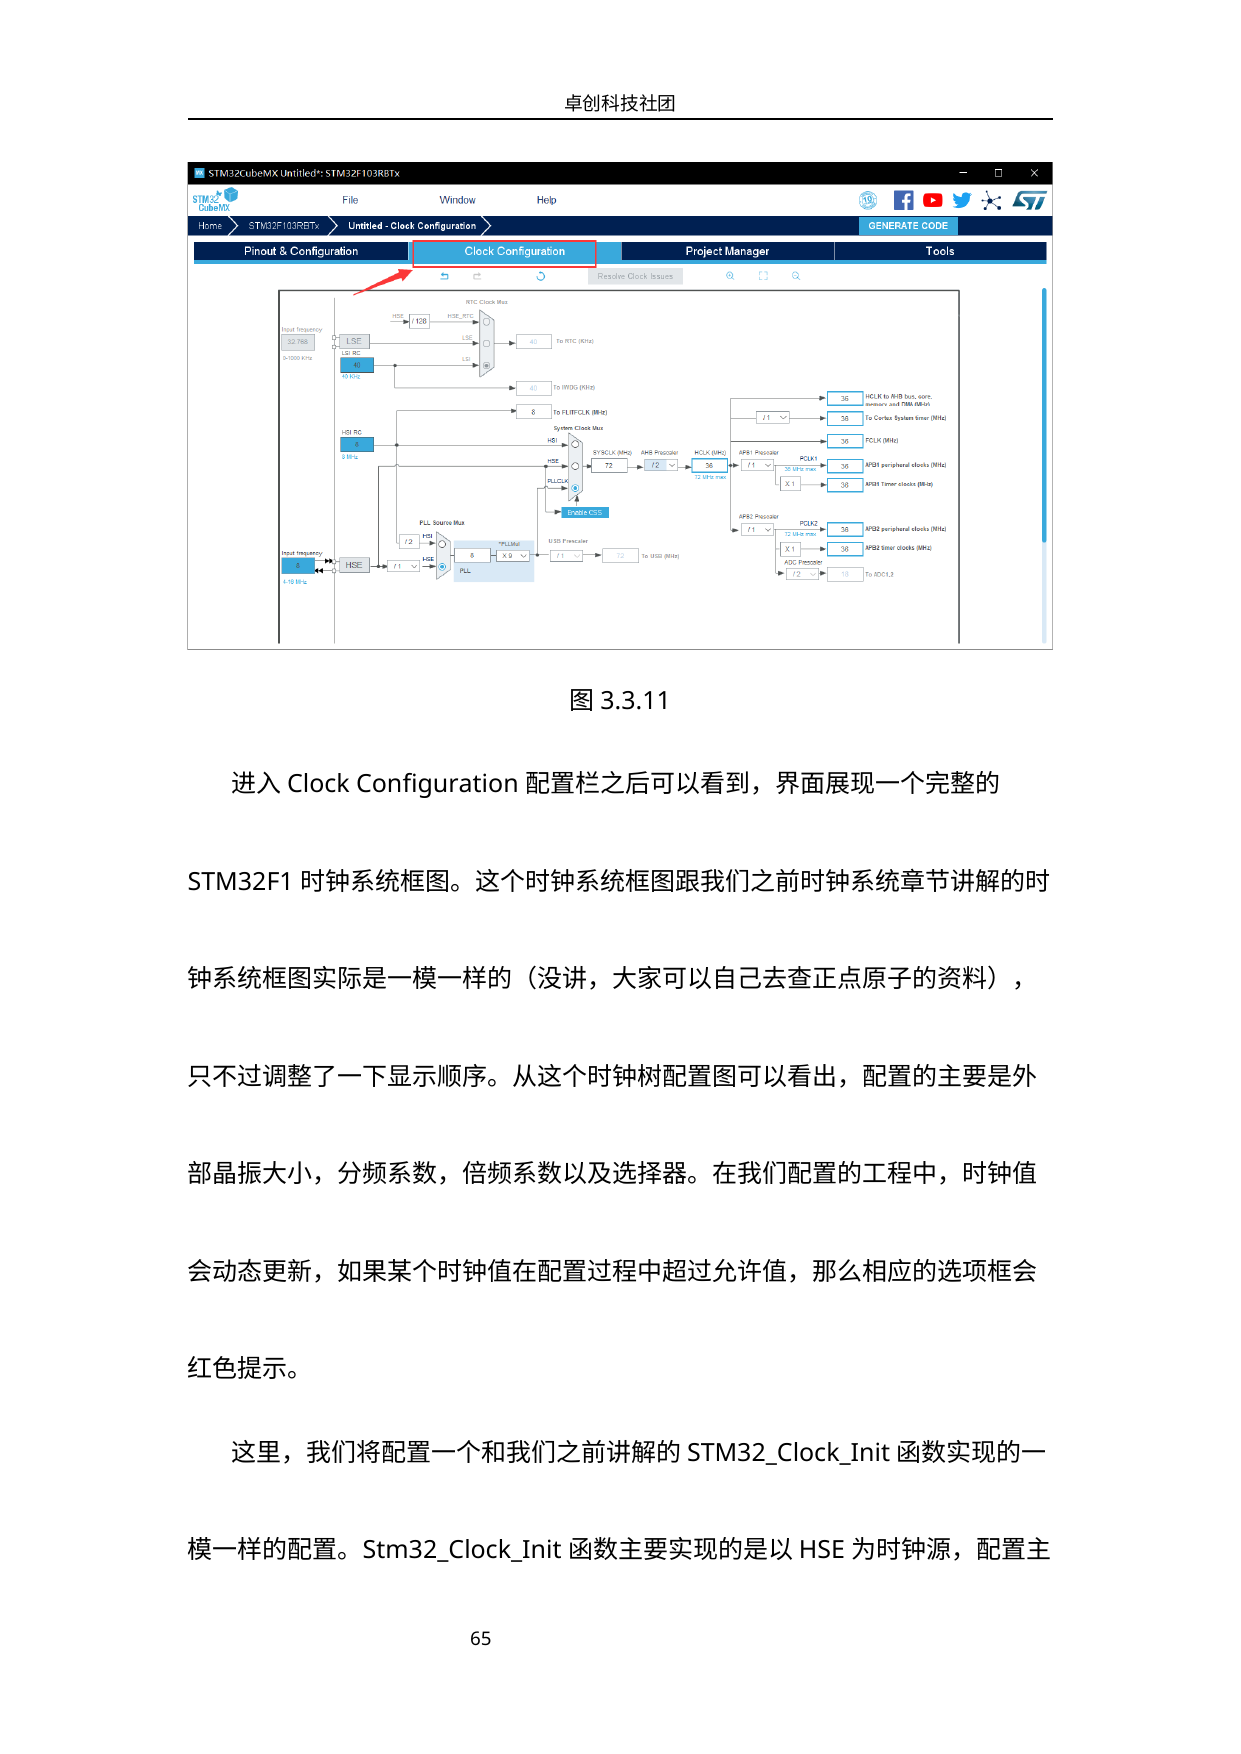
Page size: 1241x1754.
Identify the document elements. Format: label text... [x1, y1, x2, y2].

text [187, 1418, 1053, 1580]
text 进入 Clock Configuration 配置栏之后可以看到，界面展现一个完整的 STM32F1 时钟系统框图。这个时钟系统框图跟我们之前时钟系统章节讲解的时钟系统框图实际是一模一样的（没讲，大家可以自己去查正点原子的资料），只不过调整了一下显示顺序。从这个时钟树配置图可以看出，配置的主要是外部晶振大小，分频系数，倍频系数以及选择器。在我们配置的工程中，时钟值会动态更新，如果某个时钟值在配置过程中超过允许值，那么相应的选项框会红色提示。 [187, 749, 1053, 1399]
picture [187, 162, 1053, 650]
text 图 3.3.11 [187, 666, 1053, 731]
